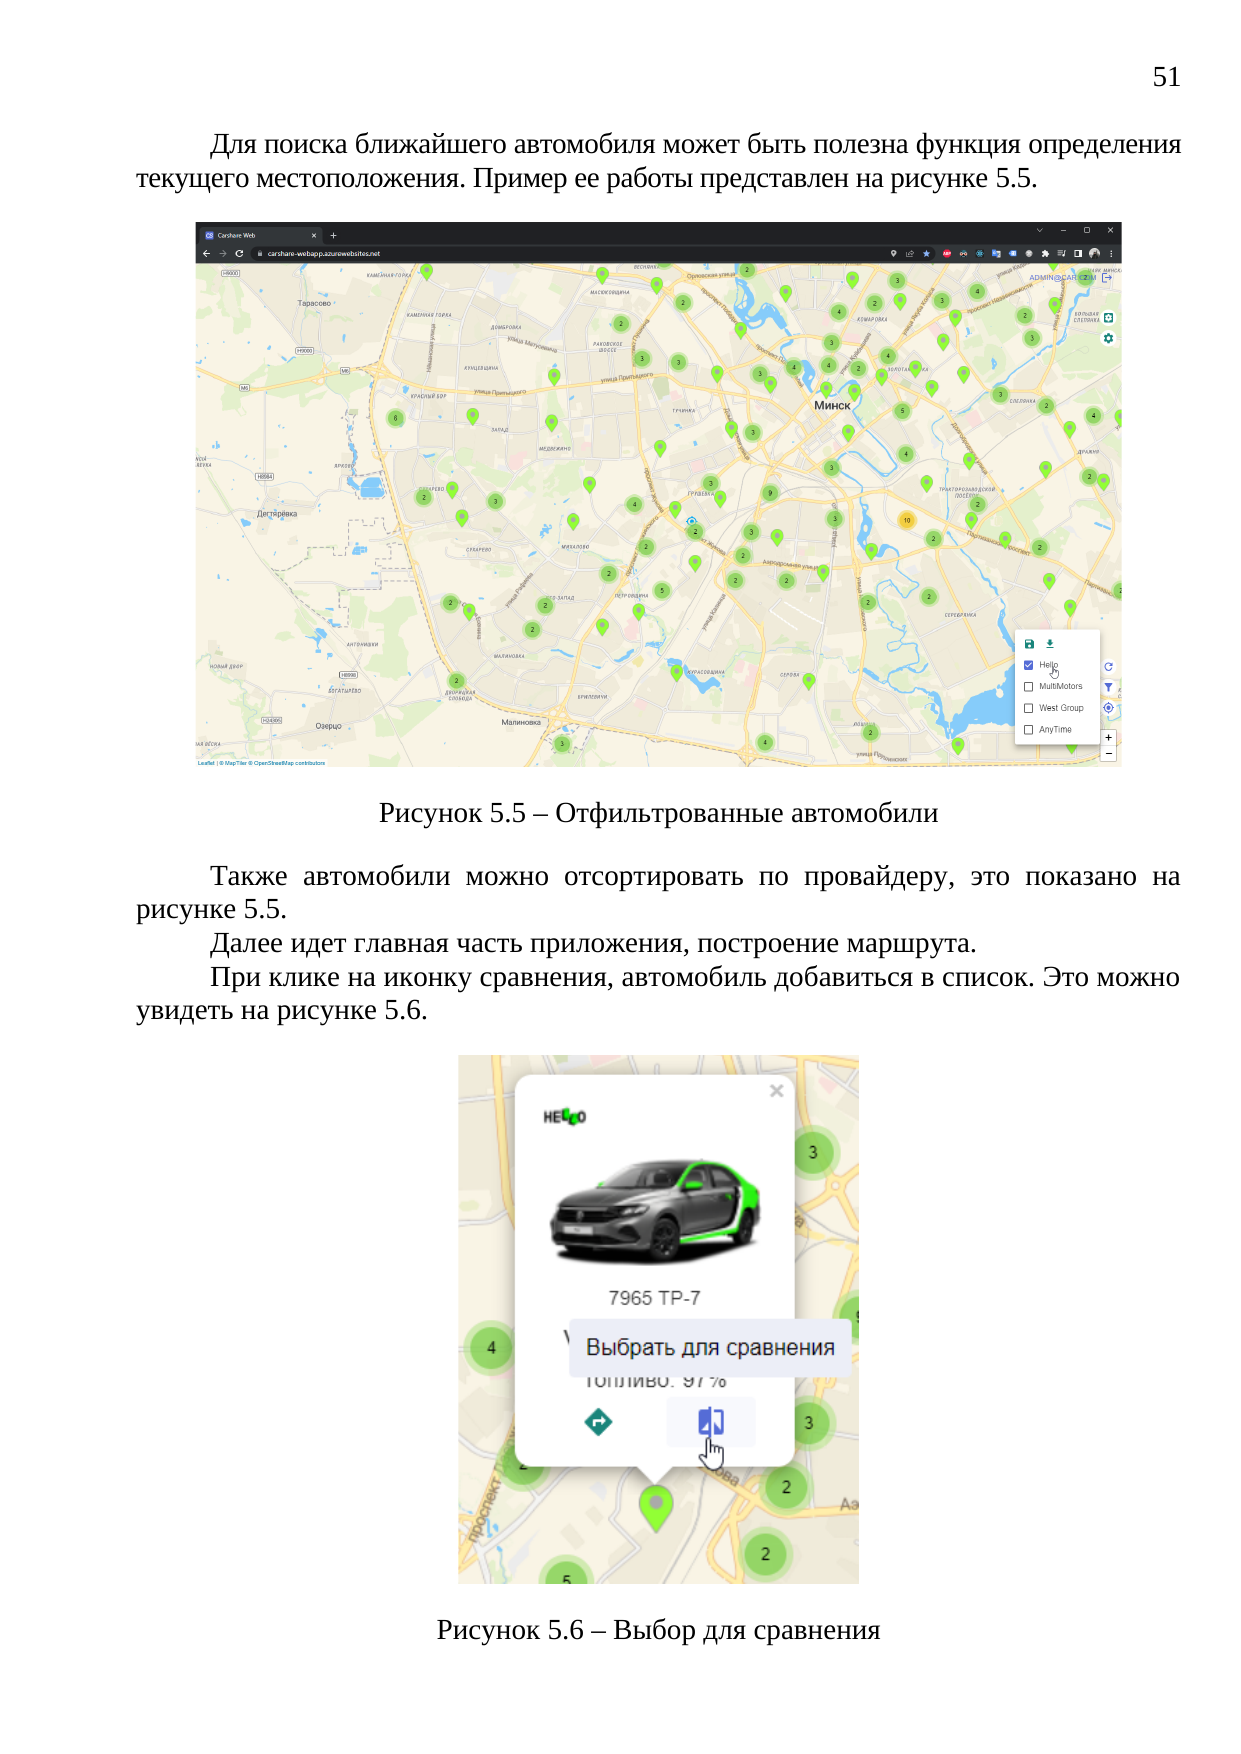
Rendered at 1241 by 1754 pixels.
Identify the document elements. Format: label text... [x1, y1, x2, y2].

text Также автомобили можно отсортировать по провайдеру, это показано на рисунке 5.5. [136, 858, 1181, 925]
text Рисунок 5.6 – Выбор для сравнения [136, 1612, 1181, 1646]
text При клике на иконку сравнения, автомобиль добавиться в список. Это можно увидеть на рисунке 5.6. [136, 959, 1181, 1026]
text Далее идет главная часть приложения, построение маршрута. [136, 925, 1181, 959]
text Для поиска ближайшего автомобиля может быть полезна функция определения текущего местоположения. Пример ее работы представлен на рисунке 5.5. [136, 126, 1181, 193]
picture [195, 222, 1122, 767]
text Рисунок 5.5 – Отфильтрованные автомобили [136, 795, 1181, 829]
picture [458, 1055, 859, 1584]
